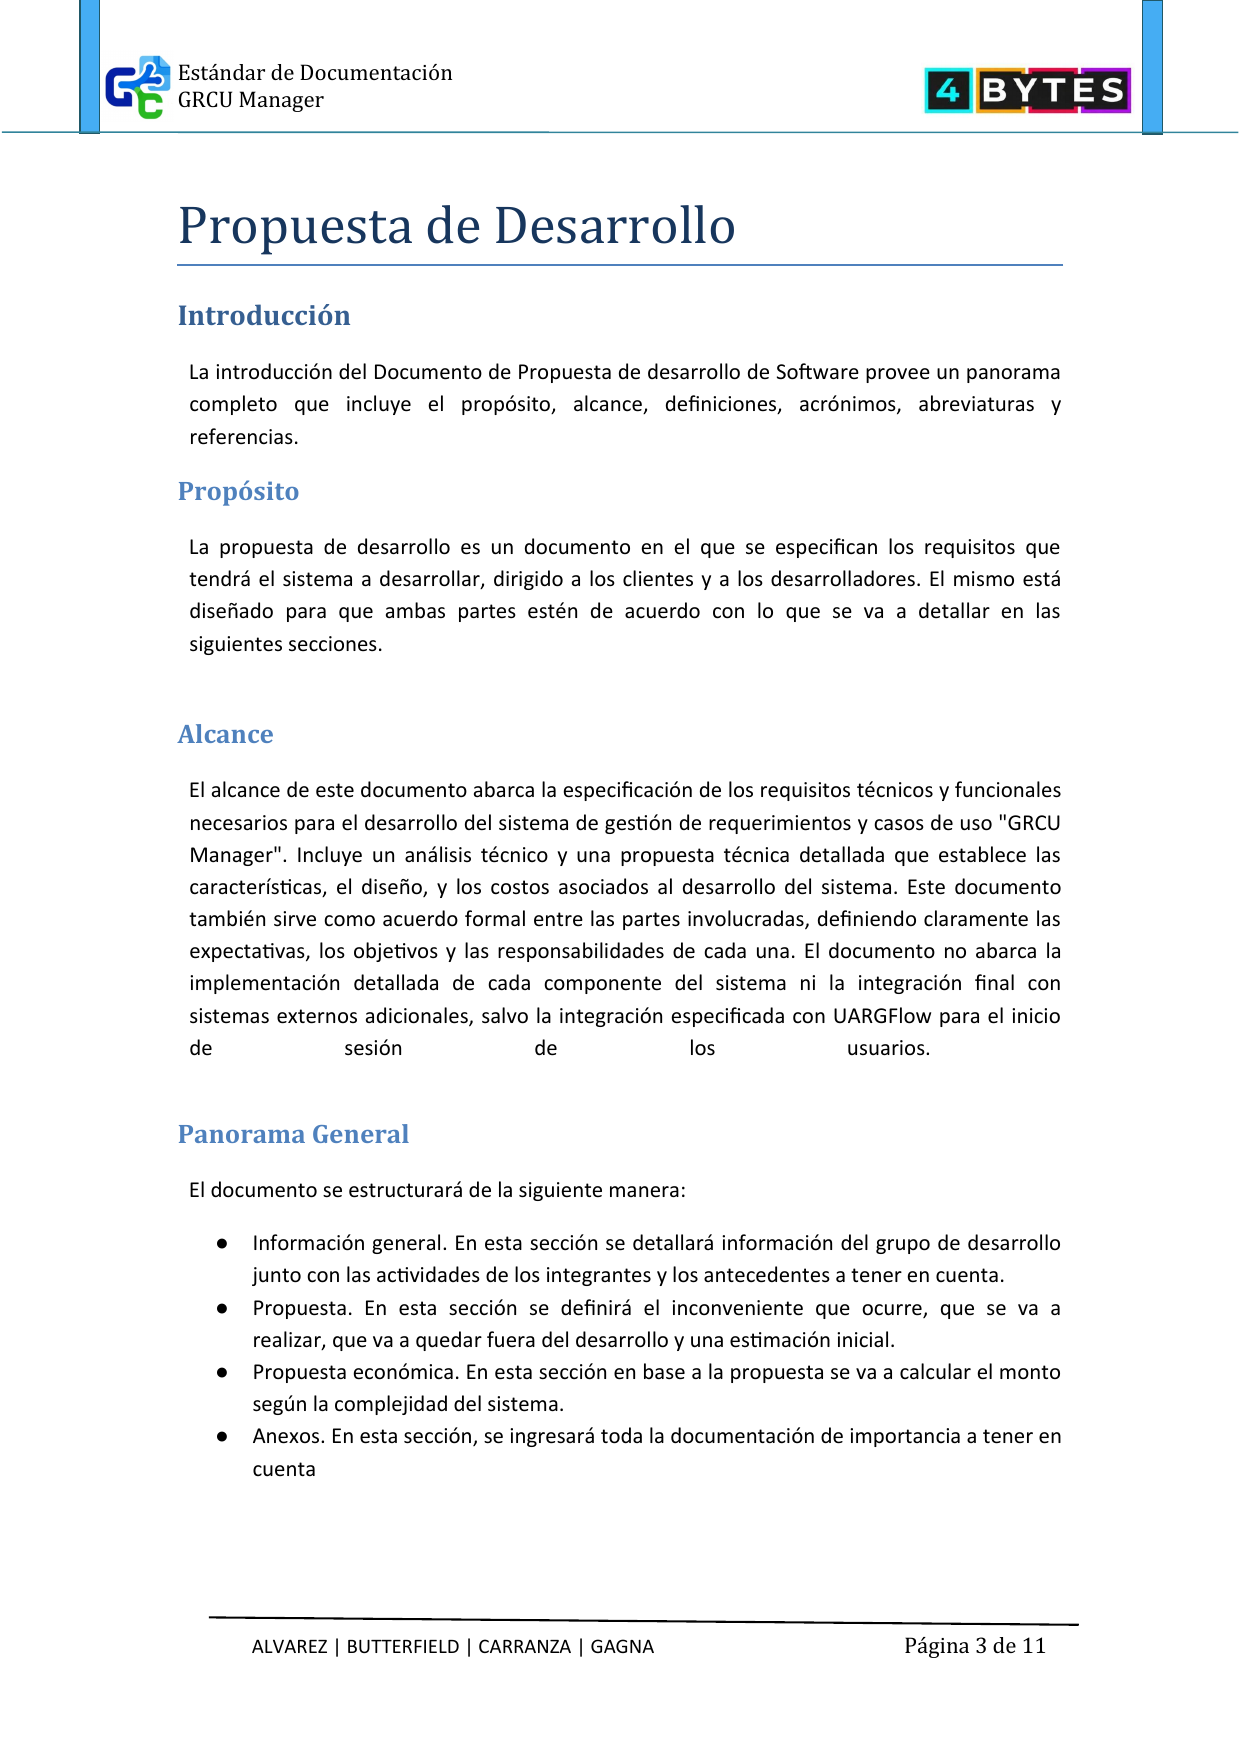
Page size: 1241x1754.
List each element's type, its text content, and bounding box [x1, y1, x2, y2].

picture [101, 50, 175, 122]
picture [921, 60, 1135, 118]
list Anexos. En esta sección, se ingresará toda la documentación de importancia a tener en cuenta [215, 1422, 1063, 1482]
text El alcance de este documento abarca la especificación de los requisitos técnicos y funcionales necesarios para el desarrollo del sistema de gestión de requerimientos y casos de uso "GRCU Manager". Incluye un análisis técnico y una propuesta técnica detallada que establece las características, el diseño, y los costos asociados al desarrollo del sistema. Este documento también sirve como acuerdo formal entre las partes involucradas, definiendo claramente las expectativas, los objetivos y las responsabilidades de cada una. El documento no abarca la implementación detallada de cada componente del sistema ni la integración final con sistemas externos adicionales, salvo la integración especificada con UARGFlow para el inicio de sesión de los usuarios. [189, 775, 1063, 1093]
text Propuesta de Desarrollo [177, 192, 1063, 264]
text Propósito [177, 475, 1063, 507]
text La introducción del Documento de Propuesta de desarrollo de Software provee un panorama completo que incluye el propósito, alcance, definiciones, acrónimos, abreviaturas y referencias. [189, 357, 1063, 450]
list Propuesta económica. En esta sección en base a la propuesta se va a calcular el monto según la complejidad del sistema. [215, 1357, 1063, 1417]
text Panorama General [177, 1118, 1063, 1150]
text Alcance [177, 682, 1063, 750]
text La propuesta de desarrollo es un documento en el que se especifican los requisitos que tendrá el sistema a desarrollar, dirigido a los clientes y a los desarrolladores. El mismo está diseñado para que ambas partes estén de acuerdo con lo que se va a detallar en las siguientes secciones. [189, 532, 1063, 657]
text El documento se estructurará de la siguiente manera: [189, 1175, 1063, 1203]
list Información general. En esta sección se detallará información del grupo de desarrollo junto con las actividades de los integrantes y los antecedentes a tener en cuenta. [215, 1228, 1063, 1289]
text Introducción [177, 297, 1063, 331]
list Propuesta. En esta sección se definirá el inconveniente que ocurre, que se va a realizar, que va a quedar fuera del desarrollo y una estimación inicial. [215, 1293, 1063, 1353]
